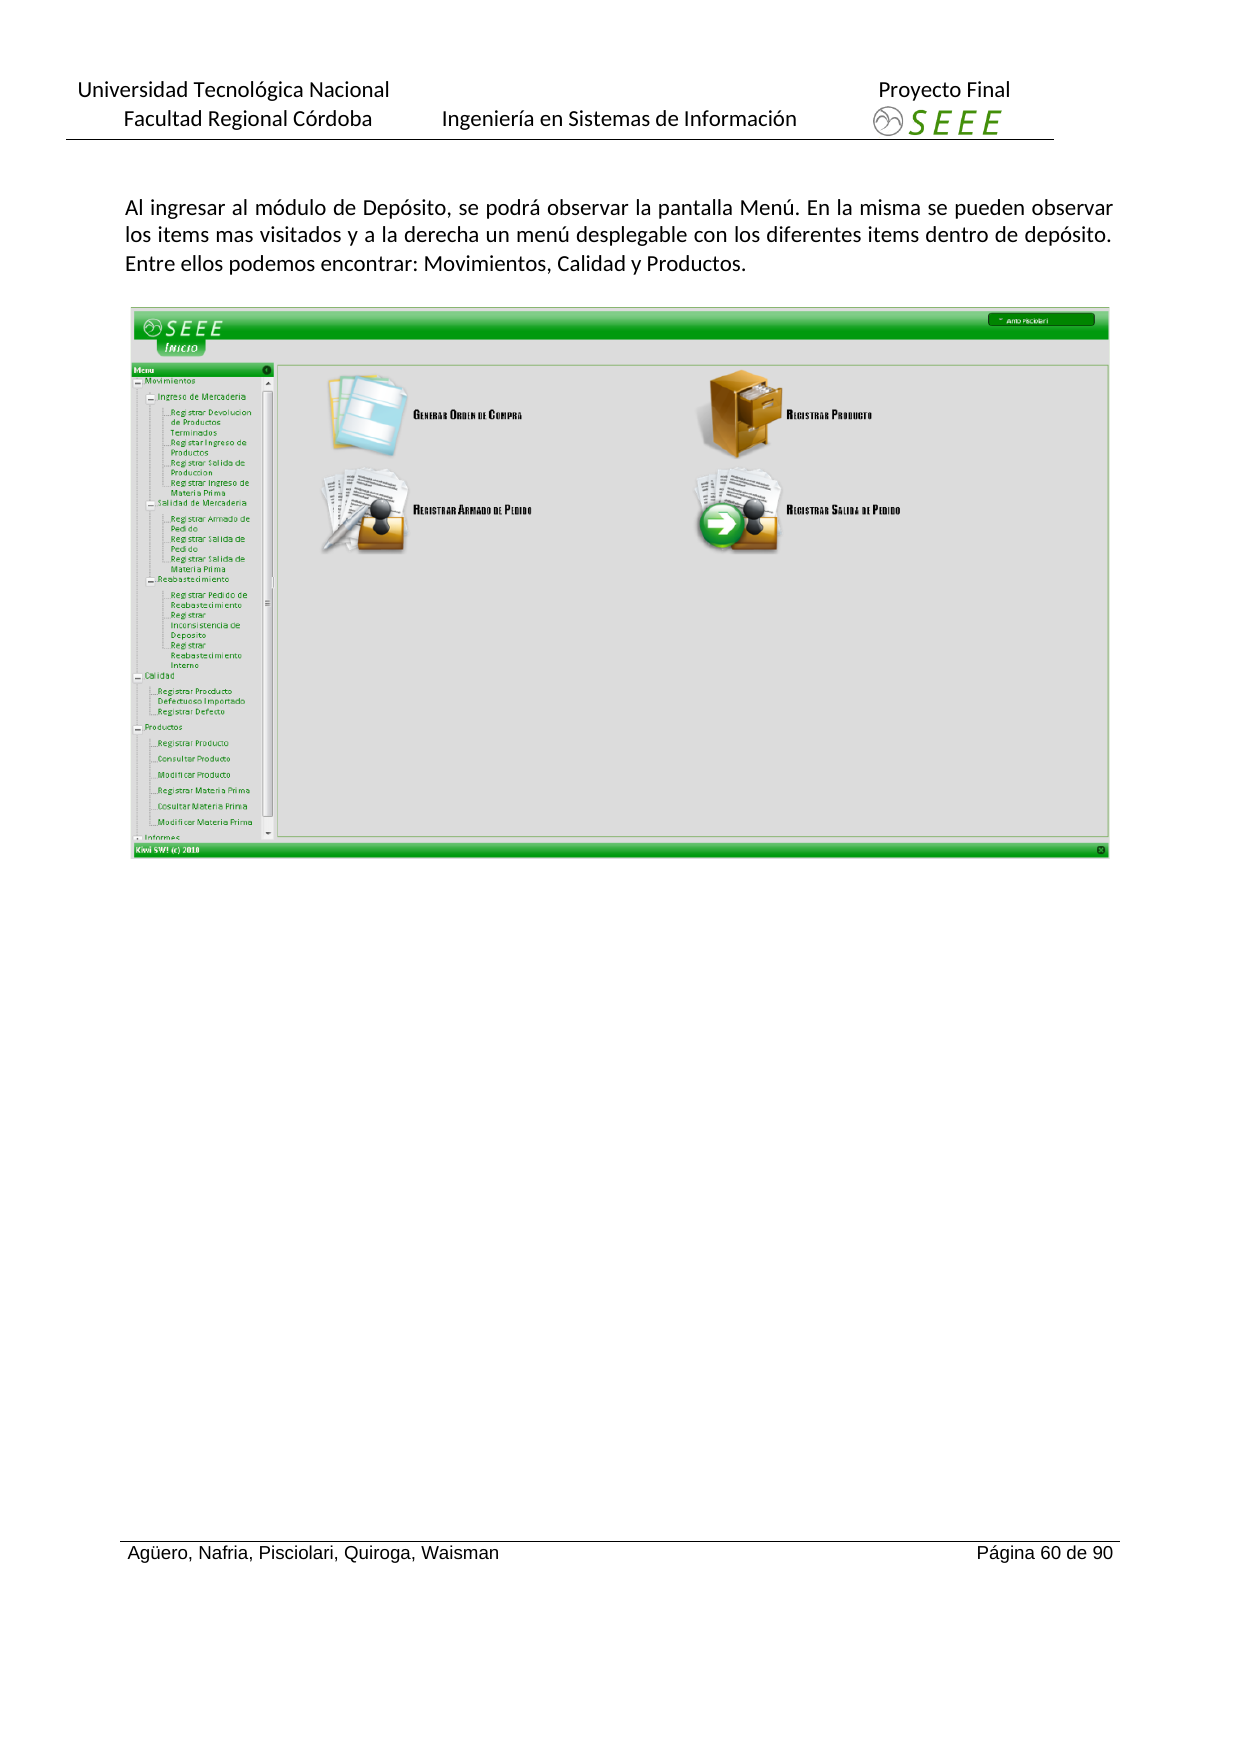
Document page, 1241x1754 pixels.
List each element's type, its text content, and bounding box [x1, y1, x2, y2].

picture [873, 103, 1004, 139]
text Al ingresar al módulo de Depósito, se podrá observar la pantalla Menú. En la misma se pueden observar los items mas visitados y a la derecha un menú desplegable con los diferentes items dentro de depósito. Entre ellos podemos encontrar: Movimientos, Calidad y Productos. [125, 193, 1115, 277]
